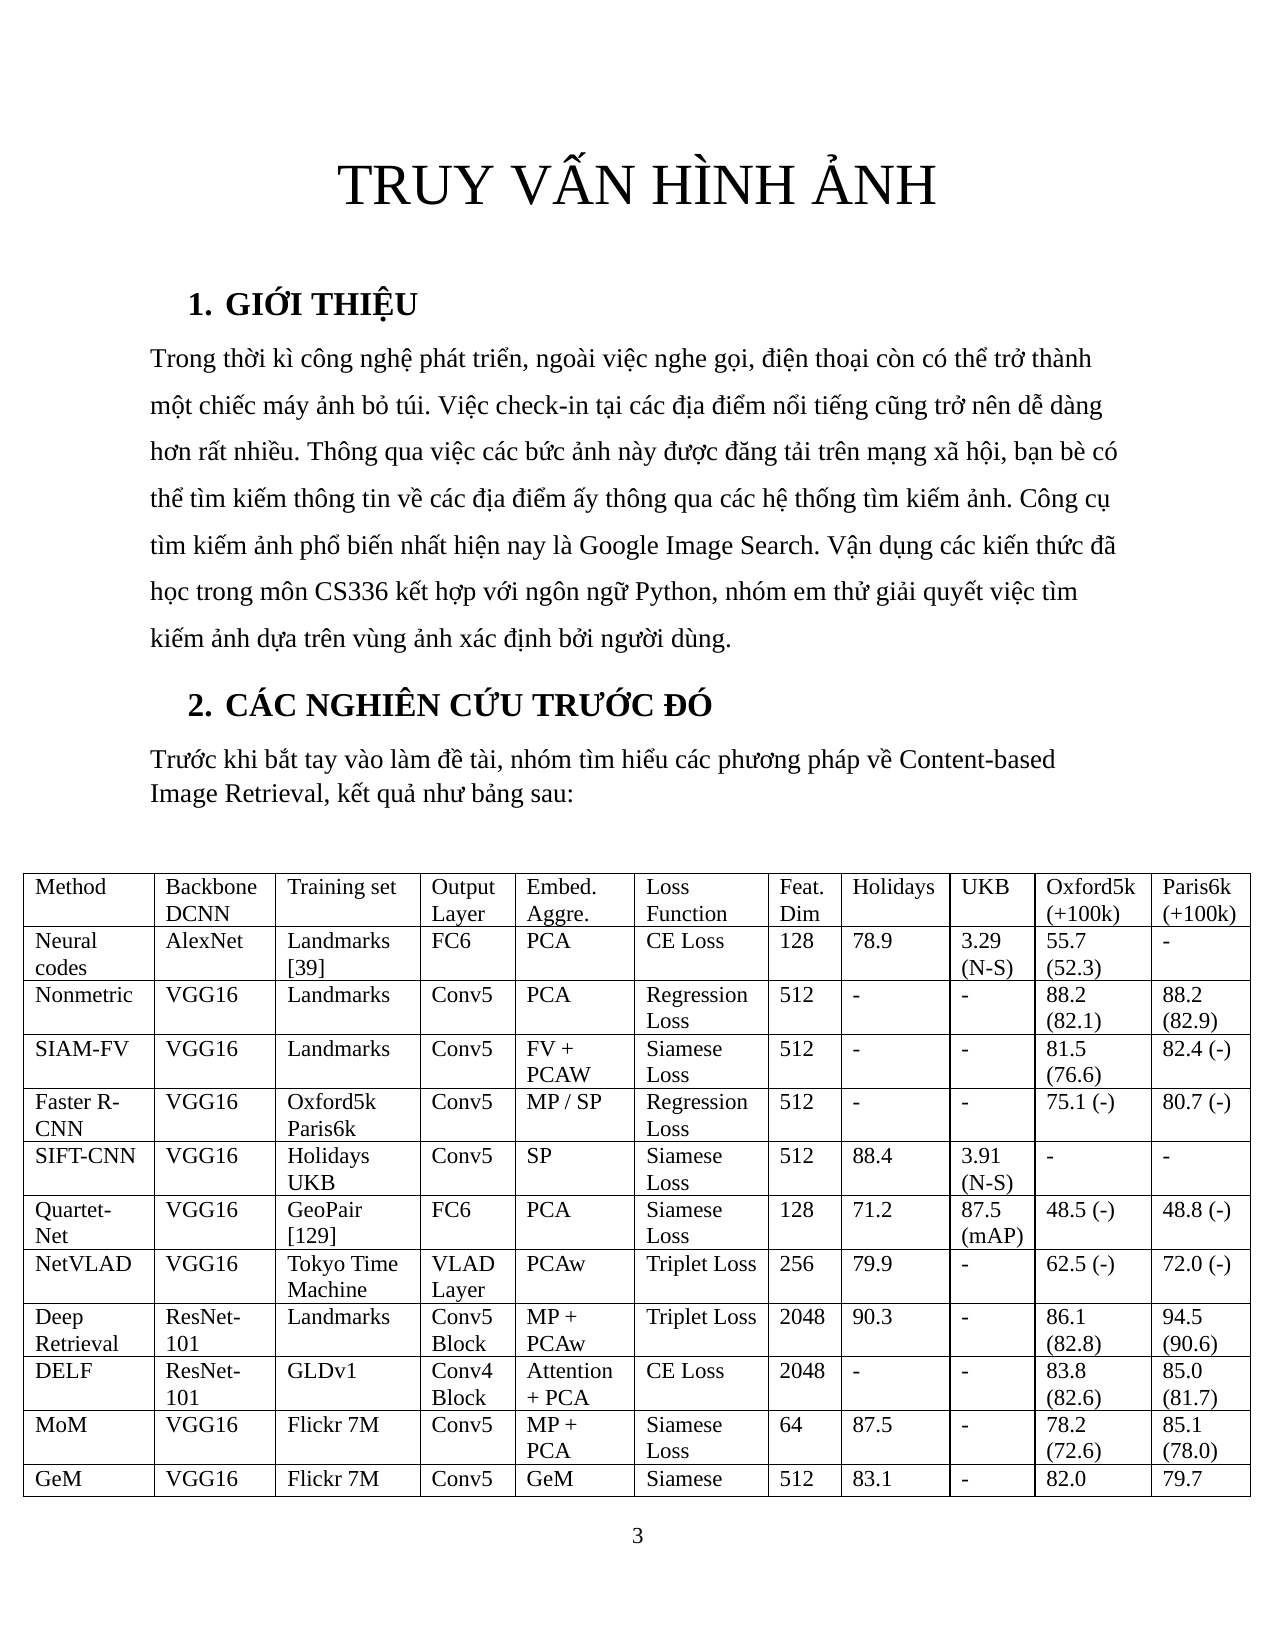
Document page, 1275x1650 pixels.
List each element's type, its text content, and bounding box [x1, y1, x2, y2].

table_cell - [842, 1089, 949, 1141]
table_header Paris6k (+100k) [1152, 874, 1250, 926]
table_cell Conv5 [421, 981, 515, 1034]
table_cell - [1036, 1142, 1151, 1195]
table_cell 128 [769, 1196, 841, 1249]
table_cell Siamese Loss [635, 1035, 768, 1087]
table_cell 79.9 [842, 1250, 949, 1302]
table_cell 64 [769, 1411, 841, 1464]
table_cell PCA [516, 981, 634, 1034]
table_cell SIAM-FV [24, 1035, 154, 1087]
table_cell AlexNet [155, 927, 275, 980]
table_cell Conv4 Block [421, 1357, 515, 1410]
table_cell Siamese Loss [635, 1465, 768, 1496]
table_cell MP / SP [516, 1089, 634, 1141]
table_cell VGG16 [155, 1089, 275, 1141]
table_header Backbone DCNN [155, 874, 275, 926]
table_cell 79.7 (72.6) [1152, 1465, 1250, 1496]
table_cell 88.2 (82.1) [1036, 981, 1151, 1034]
table_cell VGG16 [155, 1411, 275, 1464]
table_cell Flickr 7M [276, 1411, 420, 1464]
table_cell VGG16 [155, 1250, 275, 1302]
table_cell 88.4 [842, 1142, 949, 1195]
table_cell 72.0 (-) [1152, 1250, 1250, 1302]
table_cell - [951, 981, 1034, 1034]
table_cell VGG16 [155, 1035, 275, 1087]
table_cell 88.2 (82.9) [1152, 981, 1250, 1034]
table_cell Deep Retrieval [24, 1304, 154, 1356]
table_cell - [842, 981, 949, 1034]
table_cell 83.8 (82.6) [1036, 1357, 1151, 1410]
table_cell ResNet-101 [155, 1304, 275, 1356]
table_cell 85.1 (78.0) [1152, 1411, 1250, 1464]
table_header Method [24, 874, 154, 926]
table_cell PCA [516, 927, 634, 980]
table_cell - [1152, 1142, 1250, 1195]
table_cell 86.1 (82.8) [1036, 1304, 1151, 1356]
table_cell NetVLAD [24, 1250, 154, 1302]
table_cell 128 [769, 927, 841, 980]
table_cell GeM Pooling [516, 1465, 634, 1496]
table_cell Conv5 [421, 1411, 515, 1464]
table_header UKB [951, 874, 1034, 926]
table_cell 512 [769, 1089, 841, 1141]
table_cell 80.7 (-) [1152, 1089, 1250, 1141]
table_cell Flickr 7M [276, 1465, 420, 1496]
table_cell MP + PCA [516, 1411, 634, 1464]
table_cell Nonmetric [24, 981, 154, 1034]
table_cell Triplet Loss [635, 1304, 768, 1356]
table_cell Neural codes [24, 927, 154, 980]
table_cell 512 [769, 1142, 841, 1195]
table_cell Conv5 Block [421, 1304, 515, 1356]
table_cell 3.29 (N-S) [951, 927, 1034, 980]
table_cell Faster R-CNN [24, 1089, 154, 1141]
table_cell DELF [24, 1357, 154, 1410]
table_cell Quartet-Net [24, 1196, 154, 1249]
table_cell GeM [24, 1465, 154, 1496]
table_header Training set [276, 874, 420, 926]
table_cell Landmarks [276, 981, 420, 1034]
table_cell Siamese Loss [635, 1411, 768, 1464]
table_cell GeoPair [129] [276, 1196, 420, 1249]
table_cell - [951, 1035, 1034, 1087]
table_cell - [951, 1357, 1034, 1410]
table_cell - [951, 1089, 1034, 1141]
table_cell Oxford5k Paris6k [276, 1089, 420, 1141]
table_cell 3.91 (N-S) [951, 1142, 1034, 1195]
table_cell 90.3 [842, 1304, 949, 1356]
table_cell VGG16 [155, 1196, 275, 1249]
table_cell - [951, 1304, 1034, 1356]
table_cell - [842, 1035, 949, 1087]
table_cell 512 [769, 1465, 841, 1496]
table_cell - [842, 1357, 949, 1410]
table_cell 75.1 (-) [1036, 1089, 1151, 1141]
table_cell MP + PCAw [516, 1304, 634, 1356]
table_cell SIFT-CNN [24, 1142, 154, 1195]
subtitle GIỚI THIỆU [187, 284, 1125, 322]
table_header Embed. Aggre. [516, 874, 634, 926]
table_cell FC6 [421, 927, 515, 980]
table_cell Conv5 [421, 1035, 515, 1087]
table_cell Conv5 [421, 1142, 515, 1195]
table_cell 87.5 (mAP) [951, 1196, 1034, 1249]
table_cell PCAw [516, 1250, 634, 1302]
text Trước khi bắt tay vào làm đề tài, nhóm tìm hiểu các phương pháp về Content-based Image Retrieval, kết quả như bảng sau: [150, 743, 1125, 808]
table_cell 82.4 (-) [1152, 1035, 1250, 1087]
text Trong thời kì công nghệ phát triển, ngoài việc nghe gọi, điện thoại còn có thể trở thành một chiếc máy ảnh bỏ túi. Việc check-in tại các địa điểm nổi tiếng cũng trở nên dễ dàng hơn rất nhiều. Thông qua việc các bức ảnh này được đăng tải trên mạng xã hội, bạn bè có thể tìm kiếm thông tin về các địa điểm ấy thông qua các hệ thống tìm kiếm ảnh. Công cụ tìm kiếm ảnh phổ biến nhất hiện nay là Google Image Search. Vận dụng các kiến thức đã học trong môn CS336 kết hợp với ngôn ngữ Python, nhóm em thử giải quyết việc tìm kiếm ảnh dựa trên vùng ảnh xác định bởi người dùng. [150, 342, 1125, 653]
table_cell 512 [769, 981, 841, 1034]
table_cell GLDv1 [276, 1357, 420, 1410]
table_cell Landmarks [276, 1304, 420, 1356]
table_header Oxford5k (+100k) [1036, 874, 1151, 926]
table_cell - [951, 1465, 1034, 1496]
table_cell ResNet-101 [155, 1357, 275, 1410]
table_cell Holidays UKB [276, 1142, 420, 1195]
table_cell MoM [24, 1411, 154, 1464]
table_cell - [951, 1411, 1034, 1464]
table_cell 78.9 [842, 927, 949, 980]
table_cell CE Loss [635, 1357, 768, 1410]
table_cell FV + PCAW [516, 1035, 634, 1087]
table_cell 83.1 [842, 1465, 949, 1496]
table_cell 94.5 (90.6) [1152, 1304, 1250, 1356]
table_header Loss Function [635, 874, 768, 926]
table_header Holidays [842, 874, 949, 926]
table_cell VLAD Layer [421, 1250, 515, 1302]
table_cell VGG16 [155, 1465, 275, 1496]
table_cell VGG16 [155, 1142, 275, 1195]
table_cell - [1152, 927, 1250, 980]
table_cell Regression Loss [635, 981, 768, 1034]
table_cell 62.5 (-) [1036, 1250, 1151, 1302]
table_cell Siamese Loss [635, 1196, 768, 1249]
table_cell PCA [516, 1196, 634, 1249]
table_cell 55.7 (52.3) [1036, 927, 1151, 980]
table_cell 2048 [769, 1304, 841, 1356]
table_cell SP [516, 1142, 634, 1195]
table_header Feat. Dim [769, 874, 841, 926]
table_cell Conv5 [421, 1465, 515, 1496]
table_cell 48.5 (-) [1036, 1196, 1151, 1249]
table_header Output Layer [421, 874, 515, 926]
table_cell 71.2 [842, 1196, 949, 1249]
table_cell Regression Loss [635, 1089, 768, 1141]
table_cell FC6 [421, 1196, 515, 1249]
table_cell Landmarks [39] [276, 927, 420, 980]
table_cell - [951, 1250, 1034, 1302]
table_cell 78.2 (72.6) [1036, 1411, 1151, 1464]
table_cell 2048 [769, 1357, 841, 1410]
text TRUY VẤN HÌNH ẢNH [150, 150, 1125, 217]
table_cell 81.5 (76.6) [1036, 1035, 1151, 1087]
table_cell Landmarks [276, 1035, 420, 1087]
table_cell 512 [769, 1035, 841, 1087]
table_cell Attention + PCA [516, 1357, 634, 1410]
table_cell Triplet Loss [635, 1250, 768, 1302]
table_cell CE Loss [635, 927, 768, 980]
table_cell Tokyo Time Machine [276, 1250, 420, 1302]
table_cell Siamese Loss [635, 1142, 768, 1195]
table_cell 48.8 (-) [1152, 1196, 1250, 1249]
table_cell 256 [769, 1250, 841, 1302]
table_cell Conv5 [421, 1089, 515, 1141]
table_cell 82.0 (76.9) [1036, 1465, 1151, 1496]
table_cell VGG16 [155, 981, 275, 1034]
table_cell 85.0 (81.7) [1152, 1357, 1250, 1410]
table_cell 87.5 [842, 1411, 949, 1464]
subtitle CÁC NGHIÊN CỨU TRƯỚC ĐÓ [187, 686, 1125, 724]
